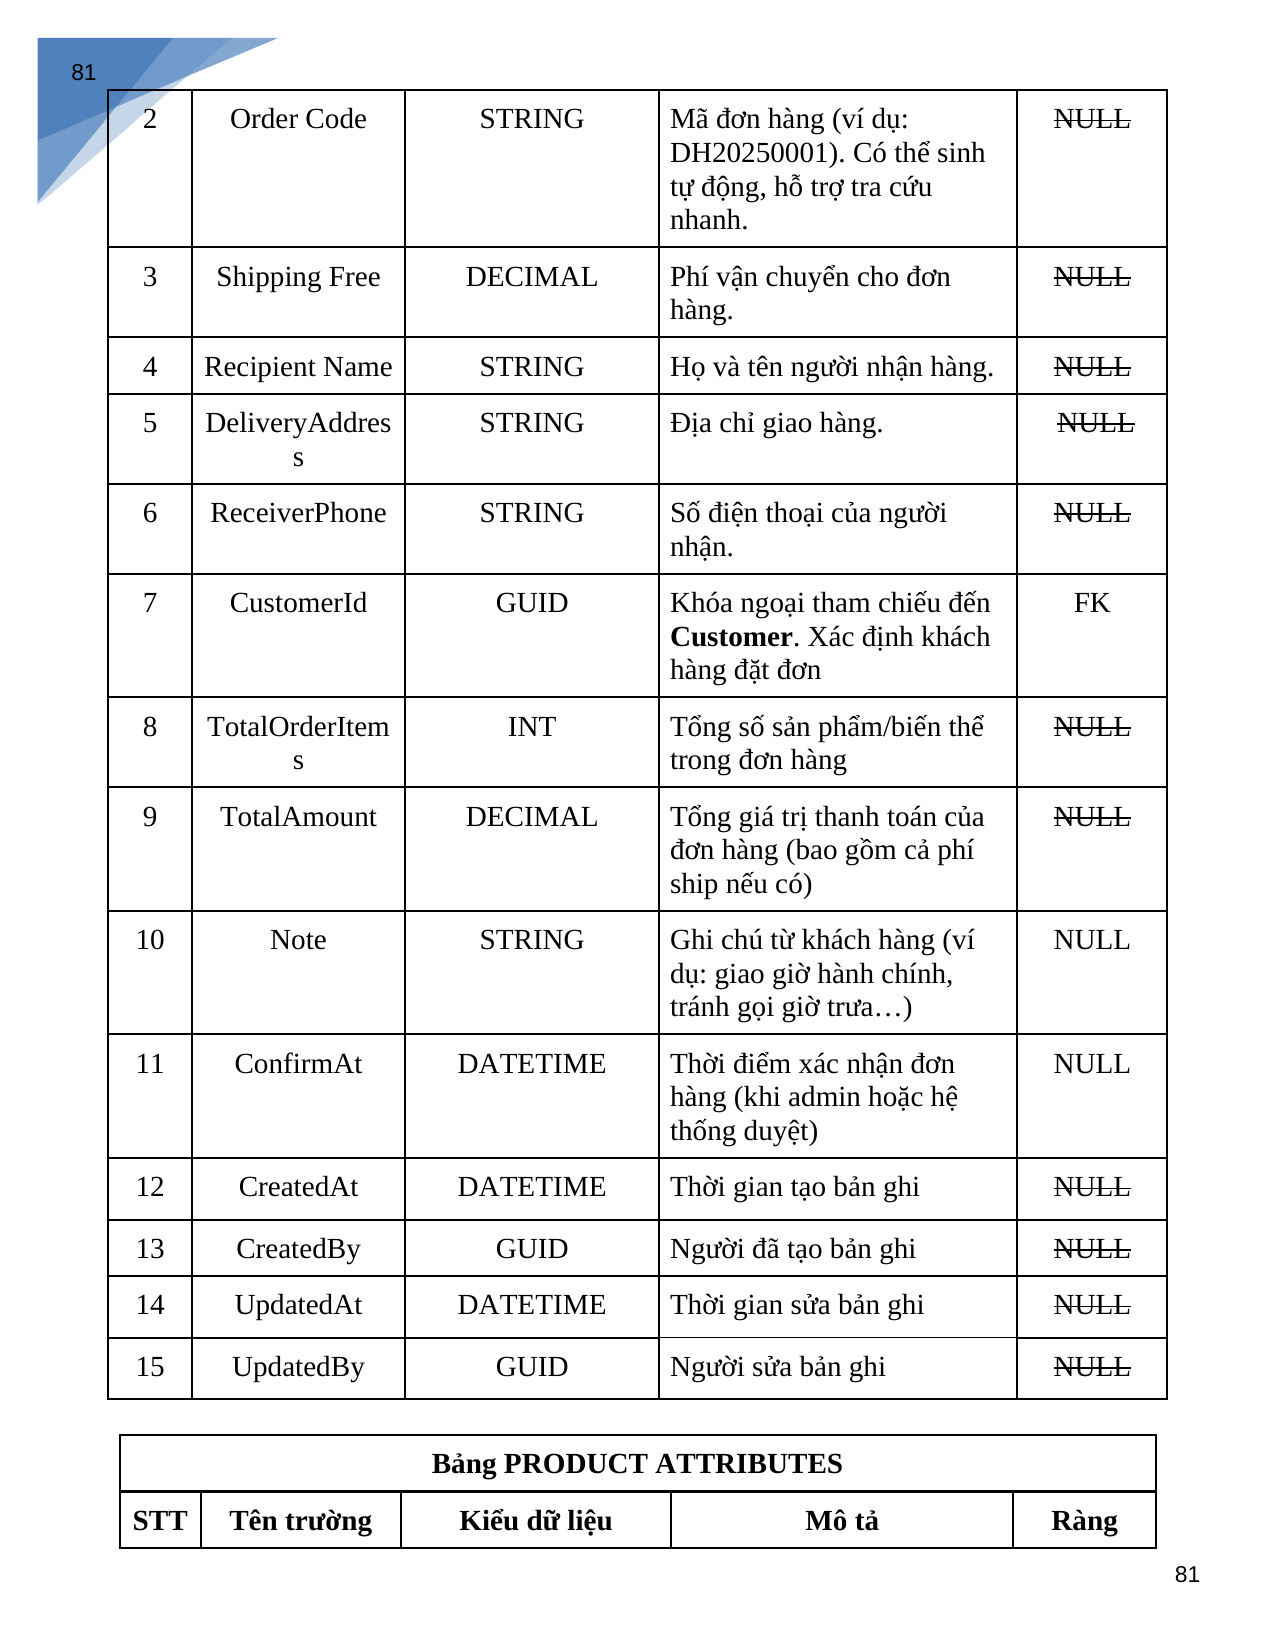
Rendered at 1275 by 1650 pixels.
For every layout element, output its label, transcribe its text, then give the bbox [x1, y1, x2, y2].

table_cell Thời gian sửa bản ghi [660, 1277, 1016, 1337]
table_cell UpdatedAt [193, 1277, 404, 1337]
table_cell NULL [1018, 1159, 1166, 1218]
table_cell 8 [109, 698, 191, 786]
table_cell DATETIME [406, 1277, 658, 1337]
table_cell Số điện thoại của người nhận. [660, 485, 1016, 573]
table_cell Order Code [193, 91, 404, 246]
table_cell 15 [109, 1339, 191, 1398]
table_cell NULL [1018, 395, 1166, 483]
table_cell GUID [406, 1339, 658, 1398]
table_cell 3 [109, 248, 191, 336]
table_cell Thời gian tạo bản ghi [660, 1159, 1016, 1218]
table_cell Khóa ngoại tham chiếu đến Customer. Xác định khách hàng đặt đơn [660, 575, 1016, 696]
table_cell NULL [1018, 485, 1166, 573]
table_cell ReceiverPhone [193, 485, 404, 573]
table_cell 2 [109, 91, 191, 246]
table_cell Phí vận chuyển cho đơn hàng. [660, 248, 1016, 336]
table_cell NULL [1018, 1277, 1166, 1337]
picture [37, 37, 279, 206]
table_cell 9 [109, 788, 191, 910]
table_cell NULL [1018, 912, 1166, 1033]
table_cell Shipping Free [193, 248, 404, 336]
table_cell DATETIME [406, 1035, 658, 1157]
table_cell DeliveryAddress [193, 395, 404, 483]
table_cell NULL [1018, 338, 1166, 393]
table_cell Mô tả [672, 1493, 1012, 1547]
table_cell 6 [109, 485, 191, 573]
table_cell GUID [406, 1221, 658, 1275]
table_cell TotalAmount [193, 788, 404, 910]
table_cell DECIMAL [406, 788, 658, 910]
table_cell NULL [1018, 1339, 1166, 1398]
table_cell INT [406, 698, 658, 786]
table_cell FK [1018, 575, 1166, 696]
table_cell Mã đơn hàng (ví dụ: DH20250001). Có thể sinh tự động, hỗ trợ tra cứu nhanh. [660, 91, 1016, 246]
table_cell NULL [1018, 248, 1166, 336]
table_cell STRING [406, 912, 658, 1033]
table_cell 10 [109, 912, 191, 1033]
table_cell 11 [109, 1035, 191, 1157]
table_cell 7 [109, 575, 191, 696]
table_cell Thời điểm xác nhận đơn hàng (khi admin hoặc hệ thống duyệt) [660, 1035, 1016, 1157]
table_cell Tổng số sản phẩm/biến thể trong đơn hàng [660, 698, 1016, 786]
table_cell Người đã tạo bản ghi [660, 1221, 1016, 1275]
table_cell 12 [109, 1159, 191, 1218]
table_cell Note [193, 912, 404, 1033]
table_cell Địa chỉ giao hàng. [660, 395, 1016, 483]
table_cell NULL [1018, 91, 1166, 246]
table_cell Tổng giá trị thanh toán của đơn hàng (bao gồm cả phí ship nếu có) [660, 788, 1016, 910]
table_cell STRING [406, 338, 658, 393]
table_cell NULL [1018, 1035, 1166, 1157]
table_cell NULL [1018, 788, 1166, 910]
table_cell Tên trường [202, 1493, 400, 1547]
table_cell 14 [109, 1277, 191, 1337]
table_cell STT [121, 1493, 200, 1547]
table_cell GUID [406, 575, 658, 696]
table_cell Họ và tên người nhận hàng. [660, 338, 1016, 393]
table_cell DECIMAL [406, 248, 658, 336]
table_cell STRING [406, 395, 658, 483]
table_cell NULL [1018, 698, 1166, 786]
table_cell Người sửa bản ghi [660, 1338, 1016, 1398]
table_cell CreatedAt [193, 1159, 404, 1218]
table_cell TotalOrderItems [193, 698, 404, 786]
table_cell STRING [406, 91, 658, 246]
table_cell 13 [109, 1221, 191, 1275]
table_cell Recipient Name [193, 338, 404, 393]
table_cell Kiểu dữ liệu [402, 1493, 670, 1547]
table_cell ConfirmAt [193, 1035, 404, 1157]
table_cell Ràng buộc [1014, 1493, 1155, 1547]
table_cell 5 [109, 395, 191, 483]
table_cell DATETIME [406, 1159, 658, 1218]
table_cell Ghi chú từ khách hàng (ví dụ: giao giờ hành chính, tránh gọi giờ trưa…) [660, 912, 1016, 1033]
table_cell CreatedBy [193, 1221, 404, 1275]
table_cell 4 [109, 338, 191, 393]
table_cell CustomerId [193, 575, 404, 696]
table_header Bảng PRODUCT ATTRIBUTES [121, 1436, 1155, 1490]
table_cell STRING [406, 485, 658, 573]
table_cell UpdatedBy [193, 1339, 404, 1398]
table_cell NULL [1018, 1221, 1166, 1275]
